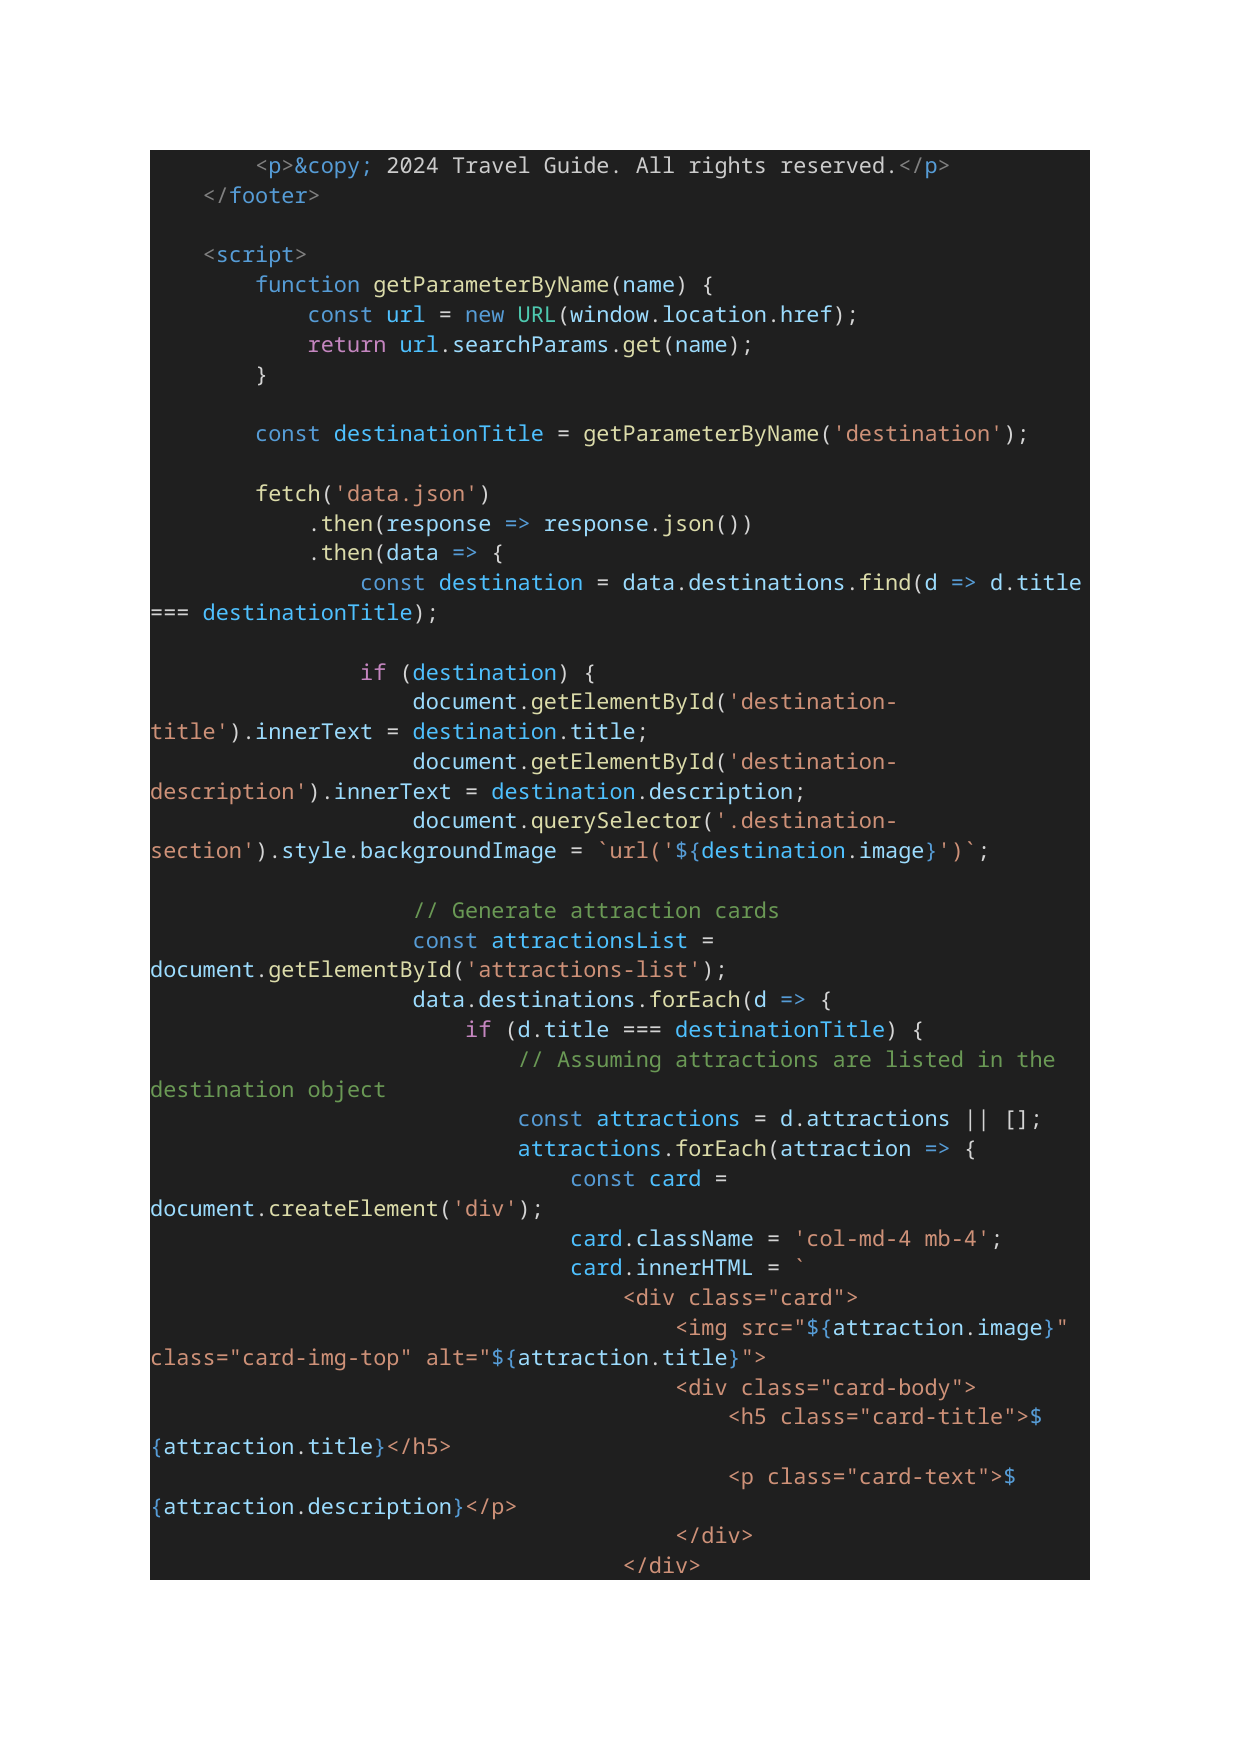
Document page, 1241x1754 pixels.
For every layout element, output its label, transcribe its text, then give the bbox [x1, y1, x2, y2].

text <div class="card"> [150, 1282, 1090, 1312]
text card.className = 'col-md-4 mb-4'; [150, 1222, 1090, 1252]
text if (destination) { [150, 656, 1090, 686]
text .then(response => response.json()) [150, 507, 1090, 537]
text <div class="card-body"> [150, 1371, 1090, 1401]
text const card = document.createElement('div'); [150, 1163, 1090, 1222]
text return url.searchParams.get(name); [150, 329, 1090, 358]
text data.destinations.forEach(d => { [150, 984, 1090, 1014]
text fetch('data.json') [150, 478, 1090, 507]
text </footer> [150, 180, 1090, 209]
text // Assuming attractions are listed in the destination object [150, 1044, 1090, 1103]
text const attractions = d.attractions || []; [150, 1103, 1090, 1133]
text attractions.forEach(attraction => { [150, 1133, 1090, 1163]
text <img src="${attraction.image}" class="card-img-top" alt="${attraction.title}"> [150, 1312, 1090, 1371]
text .then(data => { [150, 537, 1090, 567]
text card.innerHTML = ` [150, 1252, 1090, 1282]
text function getParameterByName(name) { [150, 269, 1090, 299]
text document.querySelector('.destination-section').style.backgroundImage = `url('${destination.image}')`; [150, 805, 1090, 865]
text <h5 class="card-title">${attraction.title}</h5> [150, 1401, 1090, 1461]
text const url = new URL(window.location.href); [150, 299, 1090, 329]
text <p>&copy; 2024 Travel Guide. All rights reserved.</p> [150, 150, 1090, 180]
text <script> [150, 239, 1090, 269]
text document.getElementById('destination-title').innerText = destination.title; [150, 686, 1090, 746]
text <p class="card-text">${attraction.description}</p> [150, 1461, 1090, 1520]
text const attractionsList = document.getElementById('attractions-list'); [150, 924, 1090, 984]
text document.getElementById('destination-description').innerText = destination.description; [150, 746, 1090, 805]
text if (d.title === destinationTitle) { [150, 1014, 1090, 1044]
text // Generate attraction cards [150, 895, 1090, 924]
text const destination = data.destinations.find(d => d.title === destinationTitle); [150, 567, 1090, 627]
text </div> [150, 1520, 1090, 1550]
text const destinationTitle = getParameterByName('destination'); [150, 418, 1090, 448]
text } [150, 358, 1090, 388]
text </div> [150, 1550, 1090, 1580]
